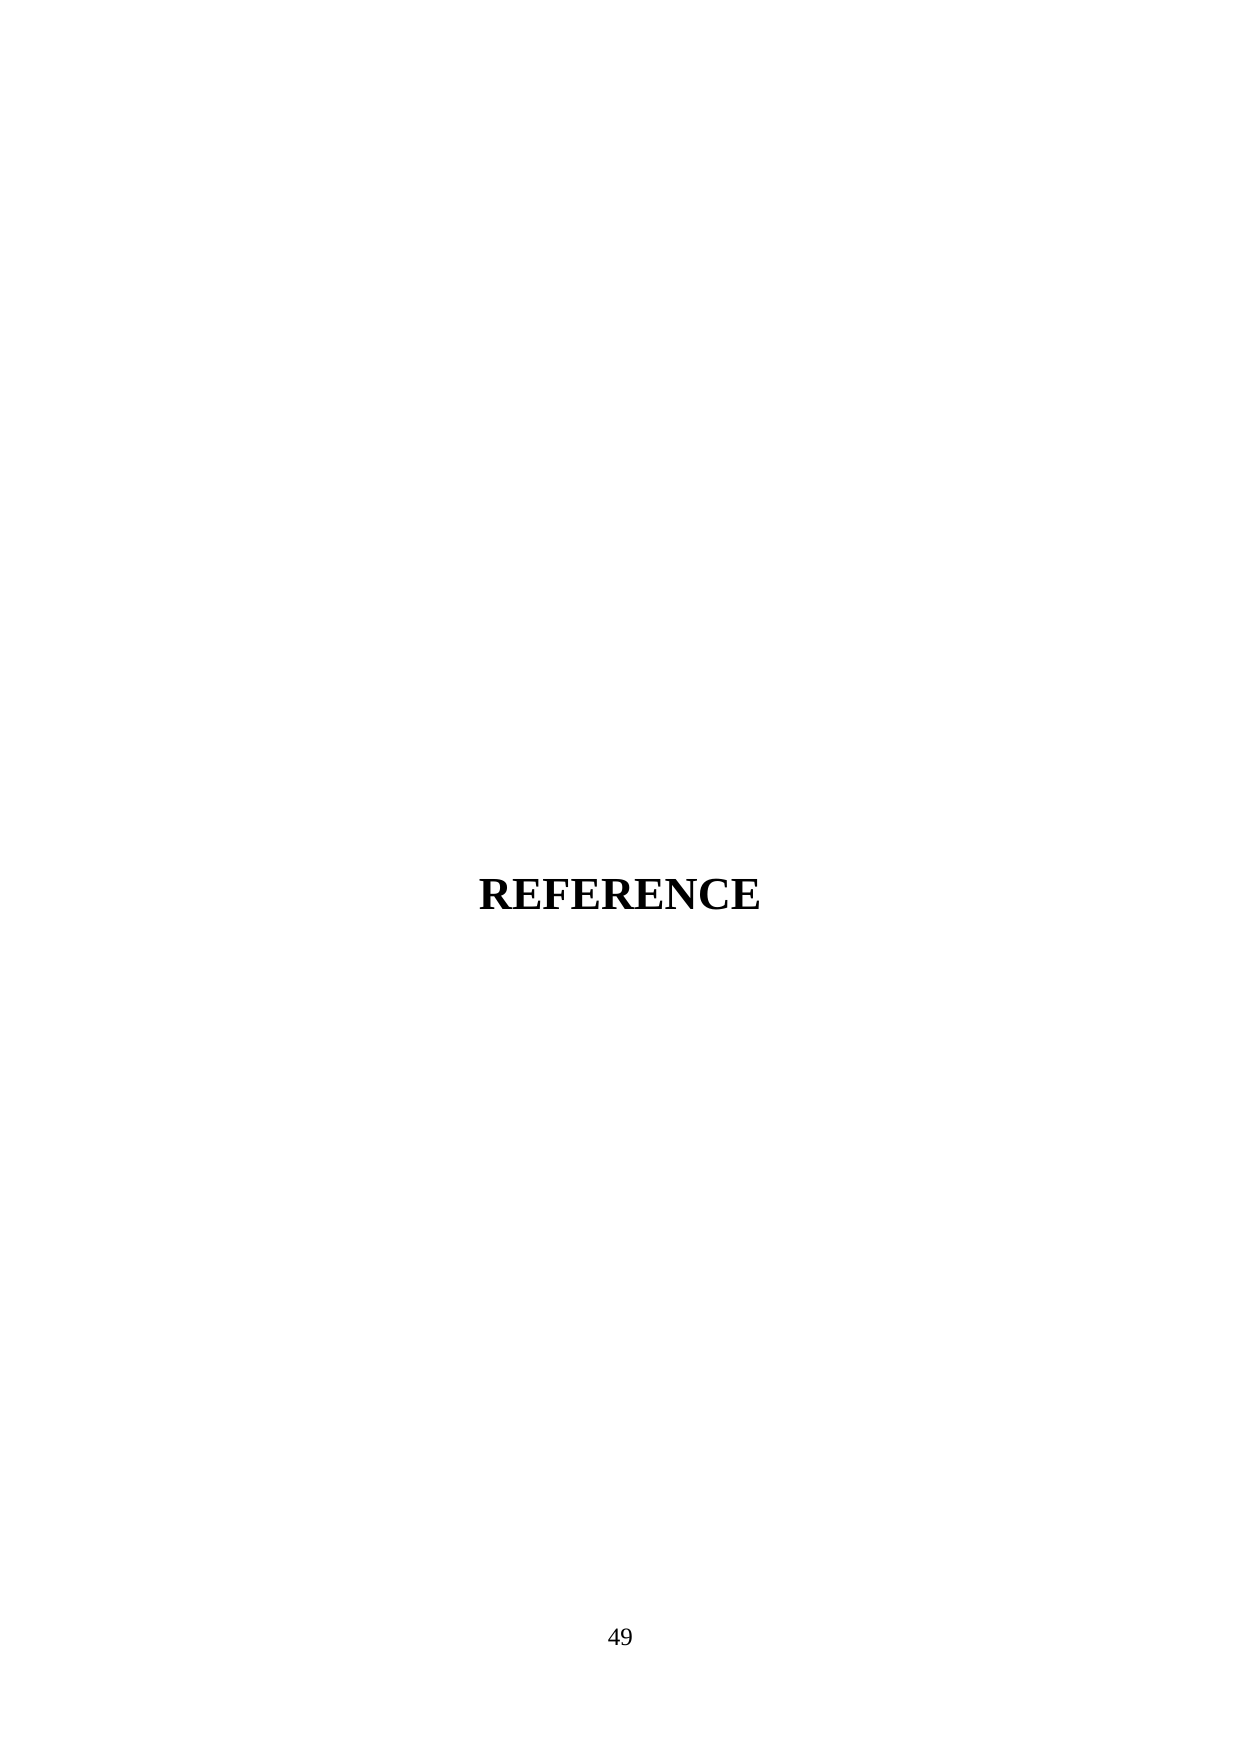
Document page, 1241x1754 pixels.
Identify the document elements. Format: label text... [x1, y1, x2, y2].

text REFERENCE [187, 867, 1053, 919]
